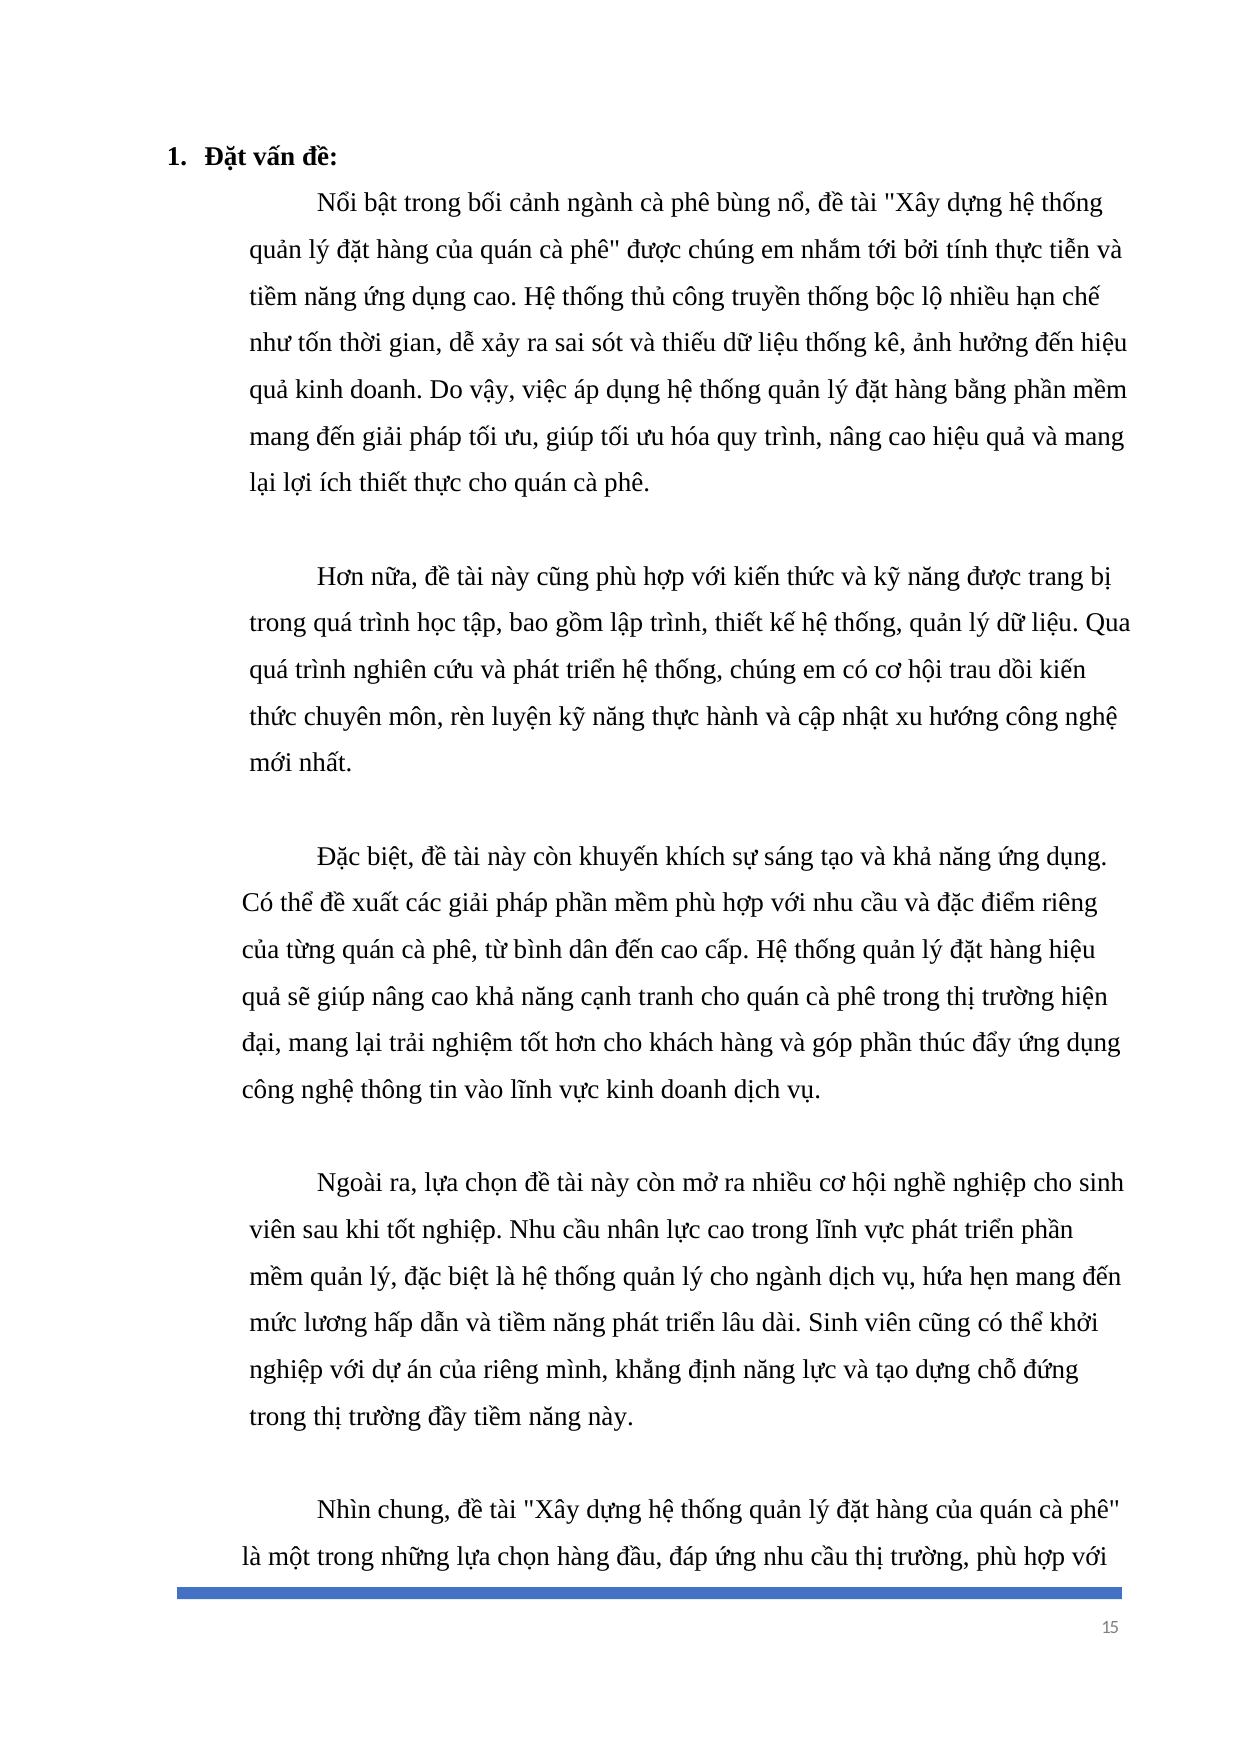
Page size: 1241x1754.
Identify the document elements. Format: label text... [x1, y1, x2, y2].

text Đặc biệt, đề tài này còn khuyến khích sự sáng tạo và khả năng ứng dụng. Có thể đề xuất các giải pháp phần mềm phù hợp với nhu cầu và đặc điểm riêng của từng quán cà phê, từ bình dân đến cao cấp. Hệ thống quản lý đặt hàng hiệu quả sẽ giúp nâng cao khả năng cạnh tranh cho quán cà phê trong thị trường hiện đại, mang lại trải nghiệm tốt hơn cho khách hàng và góp phần thúc đẩy ứng dụng công nghệ thông tin vào lĩnh vực kinh doanh dịch vụ. [242, 839, 1134, 1104]
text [242, 1493, 1134, 1571]
list Ngoài ra, lựa chọn đề tài này còn mở ra nhiều cơ hội nghề nghiệp cho sinh viên sau khi tốt nghiệp. Nhu cầu nhân lực cao trong lĩnh vực phát triển phần mềm quản lý, đặc biệt là hệ thống quản lý cho ngành dịch vụ, hứa hẹn mang đến mức lương hấp dẫn và tiềm năng phát triển lâu dài. Sinh viên cũng có thể khởi nghiệp với dự án của riêng mình, khẳng định năng lực và tạo dựng chỗ đứng trong thị trường đầy tiềm năng này. [249, 1166, 1134, 1431]
list Nổi bật trong bối cảnh ngành cà phê bùng nổ, đề tài "Xây dựng hệ thống quản lý đặt hàng của quán cà phê" được chúng em nhắm tới bởi tính thực tiễn và tiềm năng ứng dụng cao. Hệ thống thủ công truyền thống bộc lộ nhiều hạn chế như tốn thời gian, dễ xảy ra sai sót và thiếu dữ liệu thống kê, ảnh hưởng đến hiệu quả kinh doanh. Do vậy, việc áp dụng hệ thống quản lý đặt hàng bằng phần mềm mang đến giải pháp tối ưu, giúp tối ưu hóa quy trình, nâng cao hiệu quả và mang lại lợi ích thiết thực cho quán cà phê. [249, 186, 1134, 497]
list Hơn nữa, đề tài này cũng phù hợp với kiến thức và kỹ năng được trang bị trong quá trình học tập, bao gồm lập trình, thiết kế hệ thống, quản lý dữ liệu. Qua quá trình nghiên cứu và phát triển hệ thống, chúng em có cơ hội trau dồi kiến thức chuyên môn, rèn luyện kỹ năng thực hành và cập nhật xu hướng công nghệ mới nhất. [249, 559, 1134, 777]
list Đặt vấn đề: [167, 139, 1134, 171]
